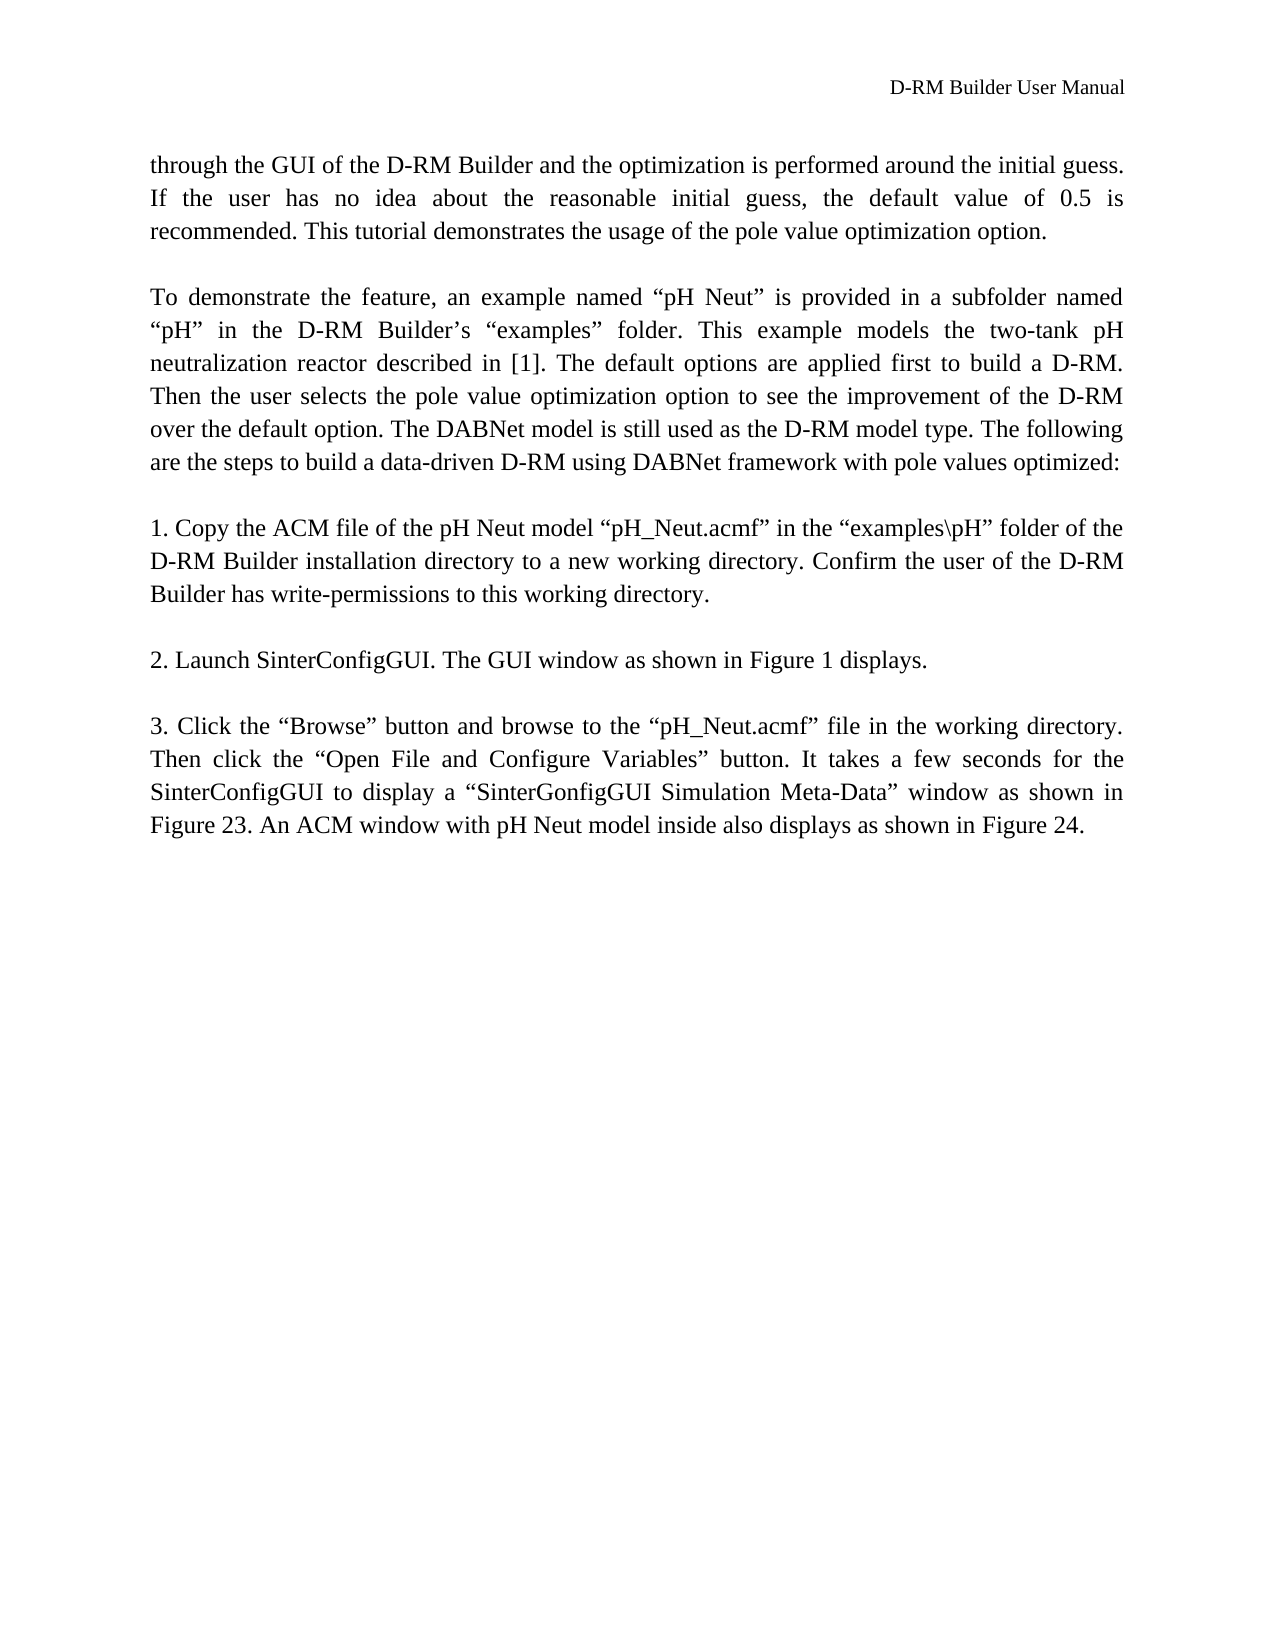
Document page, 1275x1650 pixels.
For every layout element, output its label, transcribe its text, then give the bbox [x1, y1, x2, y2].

text To demonstrate the feature, an example named “pH Neut” is provided in a subfolder named “pH” in the D-RM Builder’s “examples” folder. This example models the two-tank pH neutralization reactor described in [1]. The default options are applied first to build a D-RM. Then the user selects the pole value optimization option to see the improvement of the D-RM over the default option. The DABNet model is still used as the D-RM model type. The following are the steps to build a data-driven D-RM using DABNet framework with pole values optimized: [150, 282, 1125, 476]
text 2. Launch SinterConfigGUI. The GUI window as shown in Figure 1 displays. [150, 645, 1125, 674]
text 3. Click the “Browse” button and browse to the “pH_Neut.acmf” file in the working directory. Then click the “Open File and Configure Variables” button. It takes a few seconds for the SinterConfigGUI to display a “SinterGonfigGUI Simulation Meta-Data” window as shown in Figure 23. An ACM window with pH Neut model inside also displays as shown in Figure 24. [150, 711, 1125, 839]
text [150, 150, 1125, 245]
text 1. Copy the ACM file of the pH Neut model “pH_Neut.acmf” in the “examples\pH” folder of the D-RM Builder installation directory to a new working directory. Confirm the user of the D-RM Builder has write-permissions to this working directory. [150, 513, 1125, 608]
